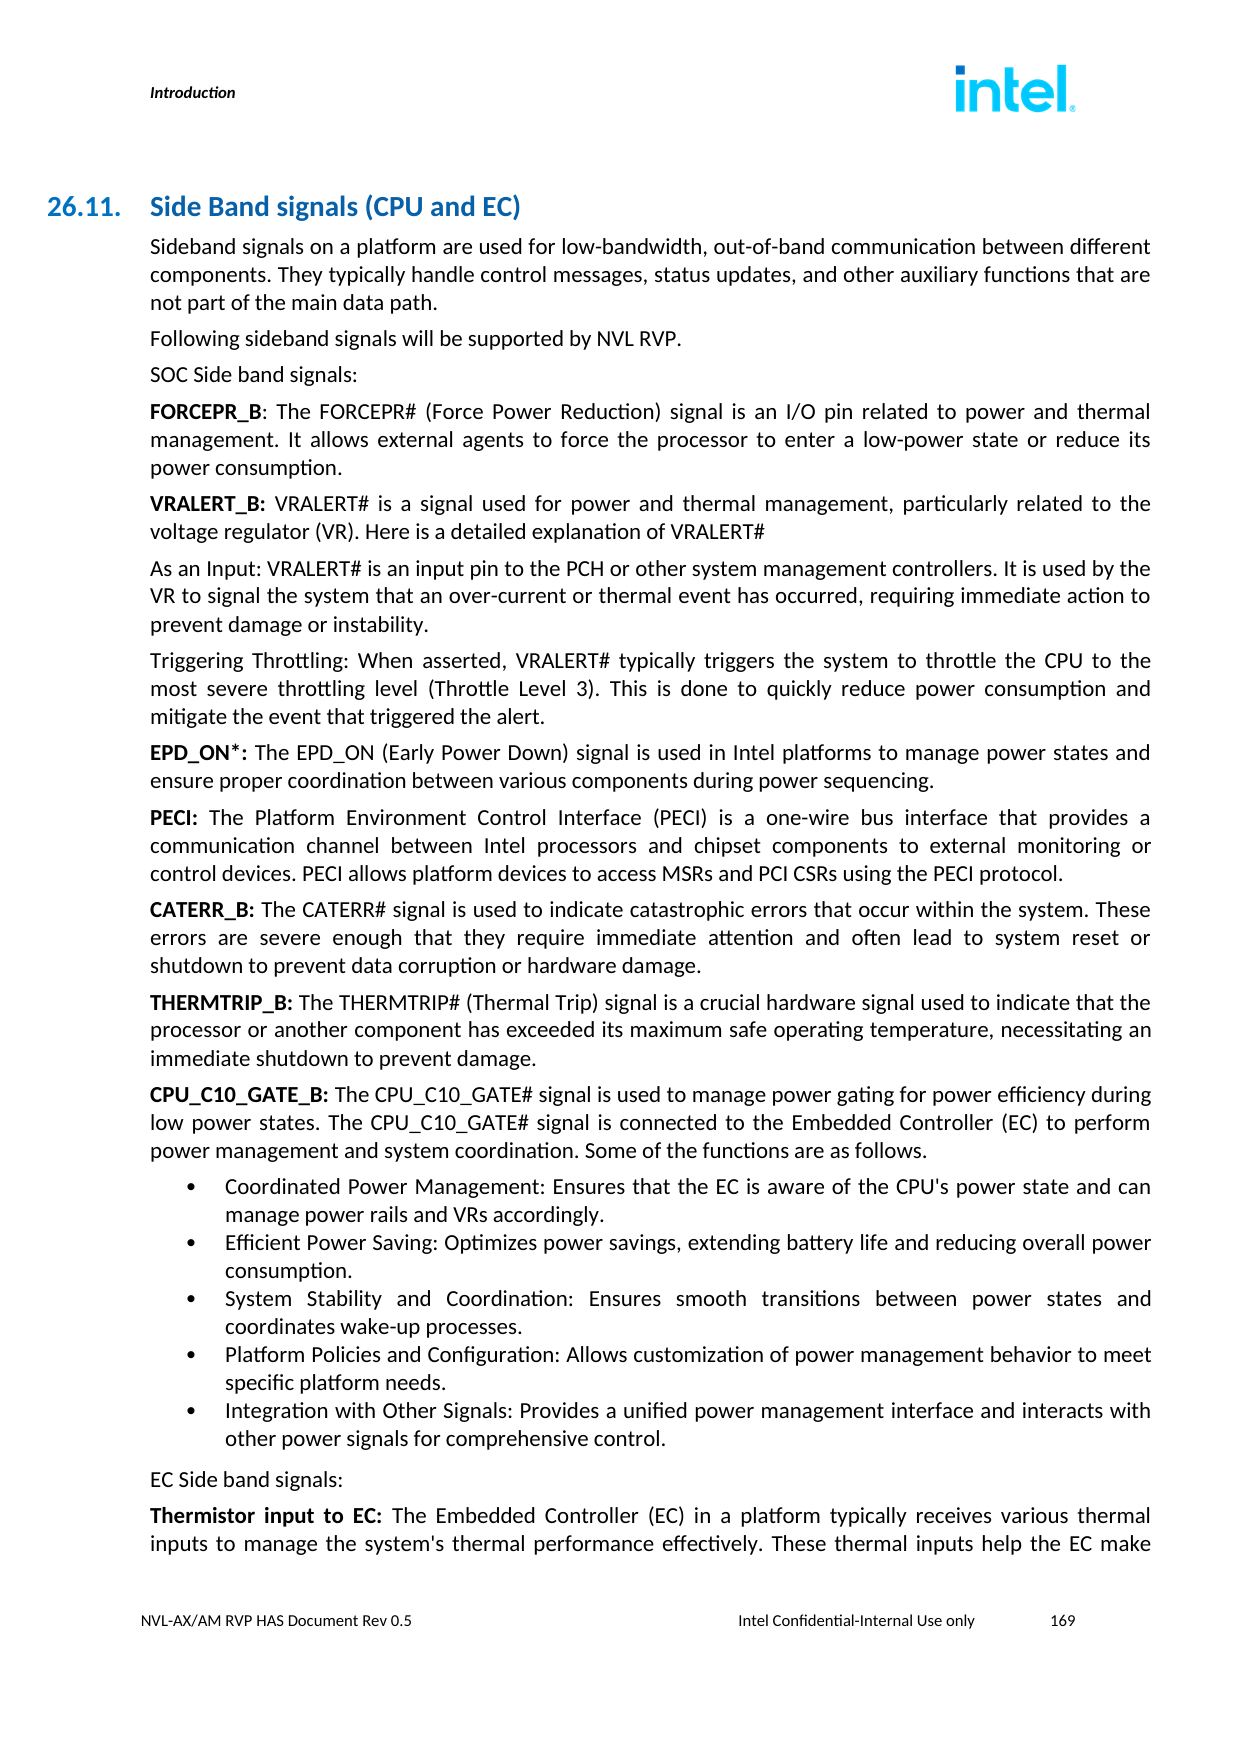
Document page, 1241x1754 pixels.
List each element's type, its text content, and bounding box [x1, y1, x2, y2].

text EPD_ON*: The EPD_ON (Early Power Down) signal is used in Intel platforms to manage power states and ensure proper coordination between various components during power sequencing. [150, 738, 1153, 794]
text Sideband signals on a platform are used for low-bandwidth, out-of-band communication between different components. They typically handle control messages, status updates, and other auxiliary functions that are not part of the main data path. [150, 232, 1153, 316]
text THERMTRIP_B: The THERMTRIP# (Thermal Trip) signal is a crucial hardware signal used to indicate that the processor or another component has exceeded its maximum safe operating temperature, necessitating an immediate shutdown to prevent damage. [150, 988, 1153, 1072]
text As an Input: VRALERT# is an input pin to the PCH or other system management controllers. It is used by the VR to signal the system that an over-current or thermal event has occurred, requiring immediate action to prevent damage or instability. [150, 554, 1153, 638]
text CATERR_B: The CATERR# signal is used to indicate catastrophic errors that occur within the system. These errors are severe enough that they require immediate attention and often lead to system reset or shutdown to prevent data corruption or hardware damage. [150, 895, 1153, 979]
list Integration with Other Signals: Provides a unified power management interface and interacts with other power signals for comprehensive control. [187, 1397, 1153, 1453]
text VRALERT_B: VRALERT# is a signal used for power and thermal management, particularly related to the voltage regulator (VR). Here is a detailed explanation of VRALERT# [150, 489, 1153, 545]
text Following sideband signals will be supported by NVL RVP. [150, 324, 1153, 352]
subtitle Side Band signals (CPU and EC) [47, 188, 1153, 223]
list Coordinated Power Management: Ensures that the EC is aware of the CPU's power state and can manage power rails and VRs accordingly. [187, 1172, 1153, 1228]
text FORCEPR_B: The FORCEPR# (Force Power Reduction) signal is an I/O pin related to power and thermal management. It allows external agents to force the processor to enter a low-power state or reduce its power consumption. [150, 397, 1153, 481]
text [150, 1501, 1153, 1557]
list Platform Policies and Configuration: Allows customization of power management behavior to meet specific platform needs. [187, 1341, 1153, 1397]
text Triggering Throttling: When asserted, VRALERT# typically triggers the system to throttle the CPU to the most severe throttling level (Throttle Level 3). This is done to quickly reduce power consumption and mitigate the event that triggered the alert. [150, 646, 1153, 730]
text PECI: The Platform Environment Control Interface (PECI) is a one-wire bus interface that provides a communication channel between Intel processors and chipset components to external monitoring or control devices. PECI allows platform devices to access MSRs and PCI CSRs using the PECI protocol. [150, 803, 1153, 887]
picture [955, 62, 1076, 114]
list System Stability and Coordination: Ensures smooth transitions between power states and coordinates wake-up processes. [187, 1284, 1153, 1341]
list Efficient Power Saving: Optimizes power savings, extending battery life and reducing overall power consumption. [187, 1228, 1153, 1284]
text SOC Side band signals: [150, 361, 1153, 388]
text EC Side band signals: [150, 1465, 1153, 1493]
text CPU_C10_GATE_B: The CPU_C10_GATE# signal is used to manage power gating for power efficiency during low power states. The CPU_C10_GATE# signal is connected to the Embedded Controller (EC) to perform power management and system coordination. Some of the functions are as follows. [150, 1080, 1153, 1164]
